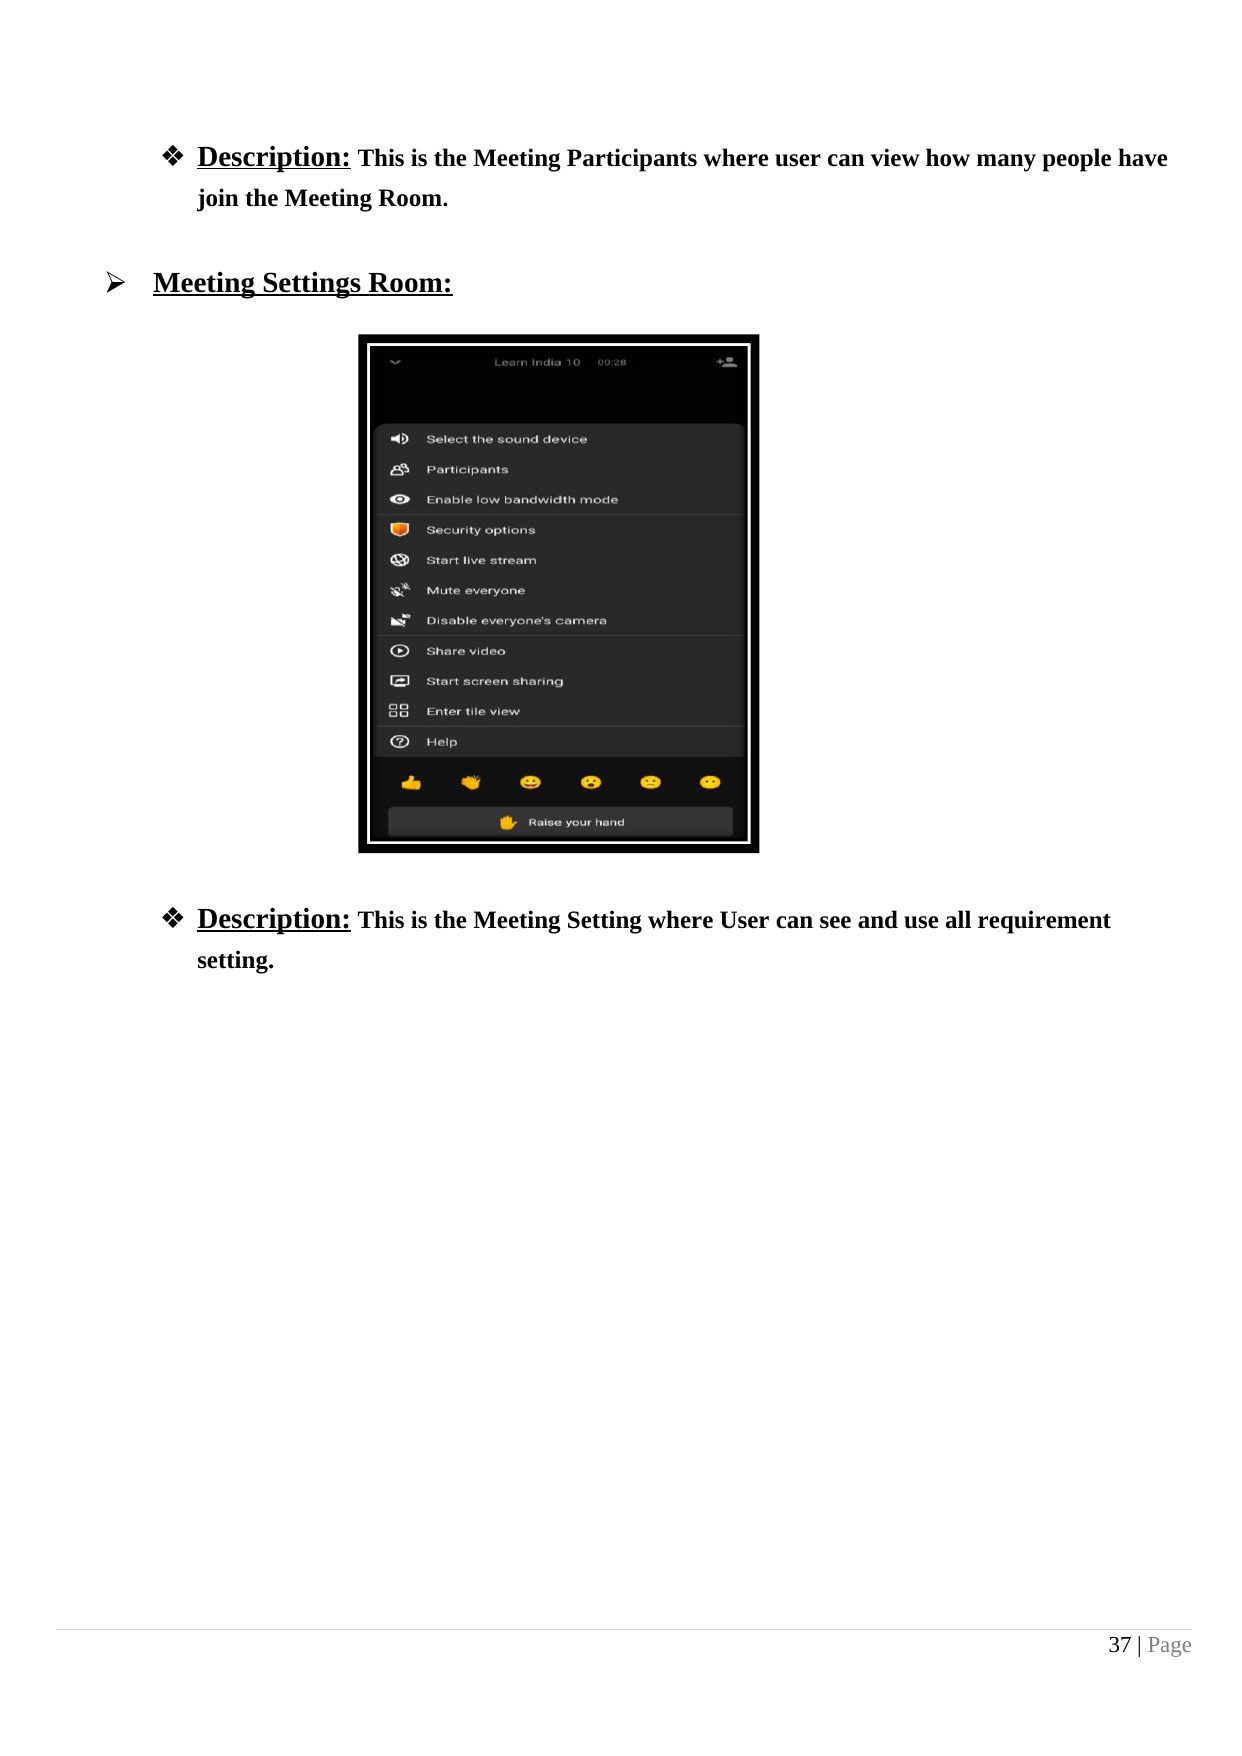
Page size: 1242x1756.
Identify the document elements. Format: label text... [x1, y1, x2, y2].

picture [373, 349, 744, 838]
list Description: This is the Meeting Setting where User can see and use all requirement setting. [159, 885, 1192, 974]
list Description: This is the Meeting Participants where user can view how many people have join the Meeting Room. [159, 123, 1192, 211]
subtitle Meeting Settings Room: [105, 249, 1192, 309]
